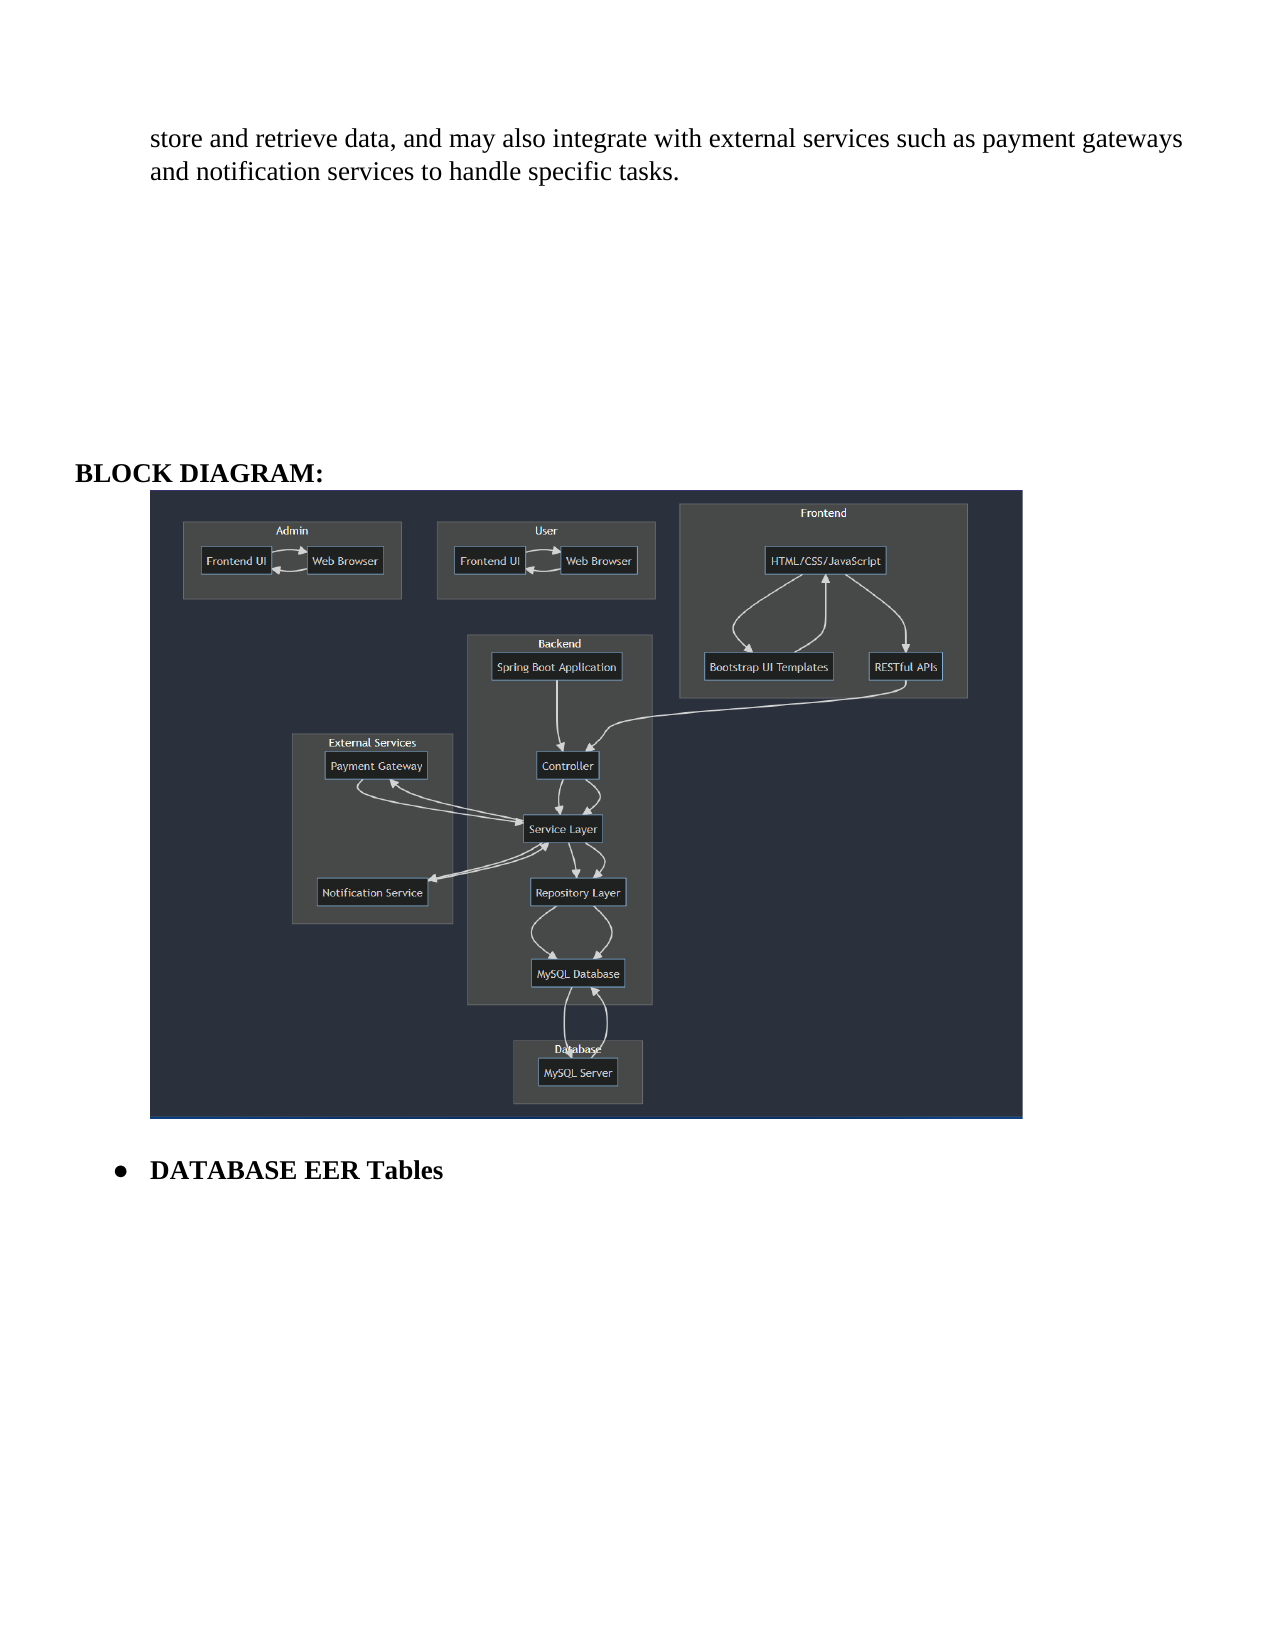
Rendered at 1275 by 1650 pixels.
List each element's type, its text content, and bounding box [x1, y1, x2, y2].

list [112, 122, 1200, 186]
picture [150, 490, 1023, 1119]
text BLOCK DIAGRAM: [75, 457, 1200, 488]
list DATABASE EER Tables [112, 1154, 1200, 1185]
